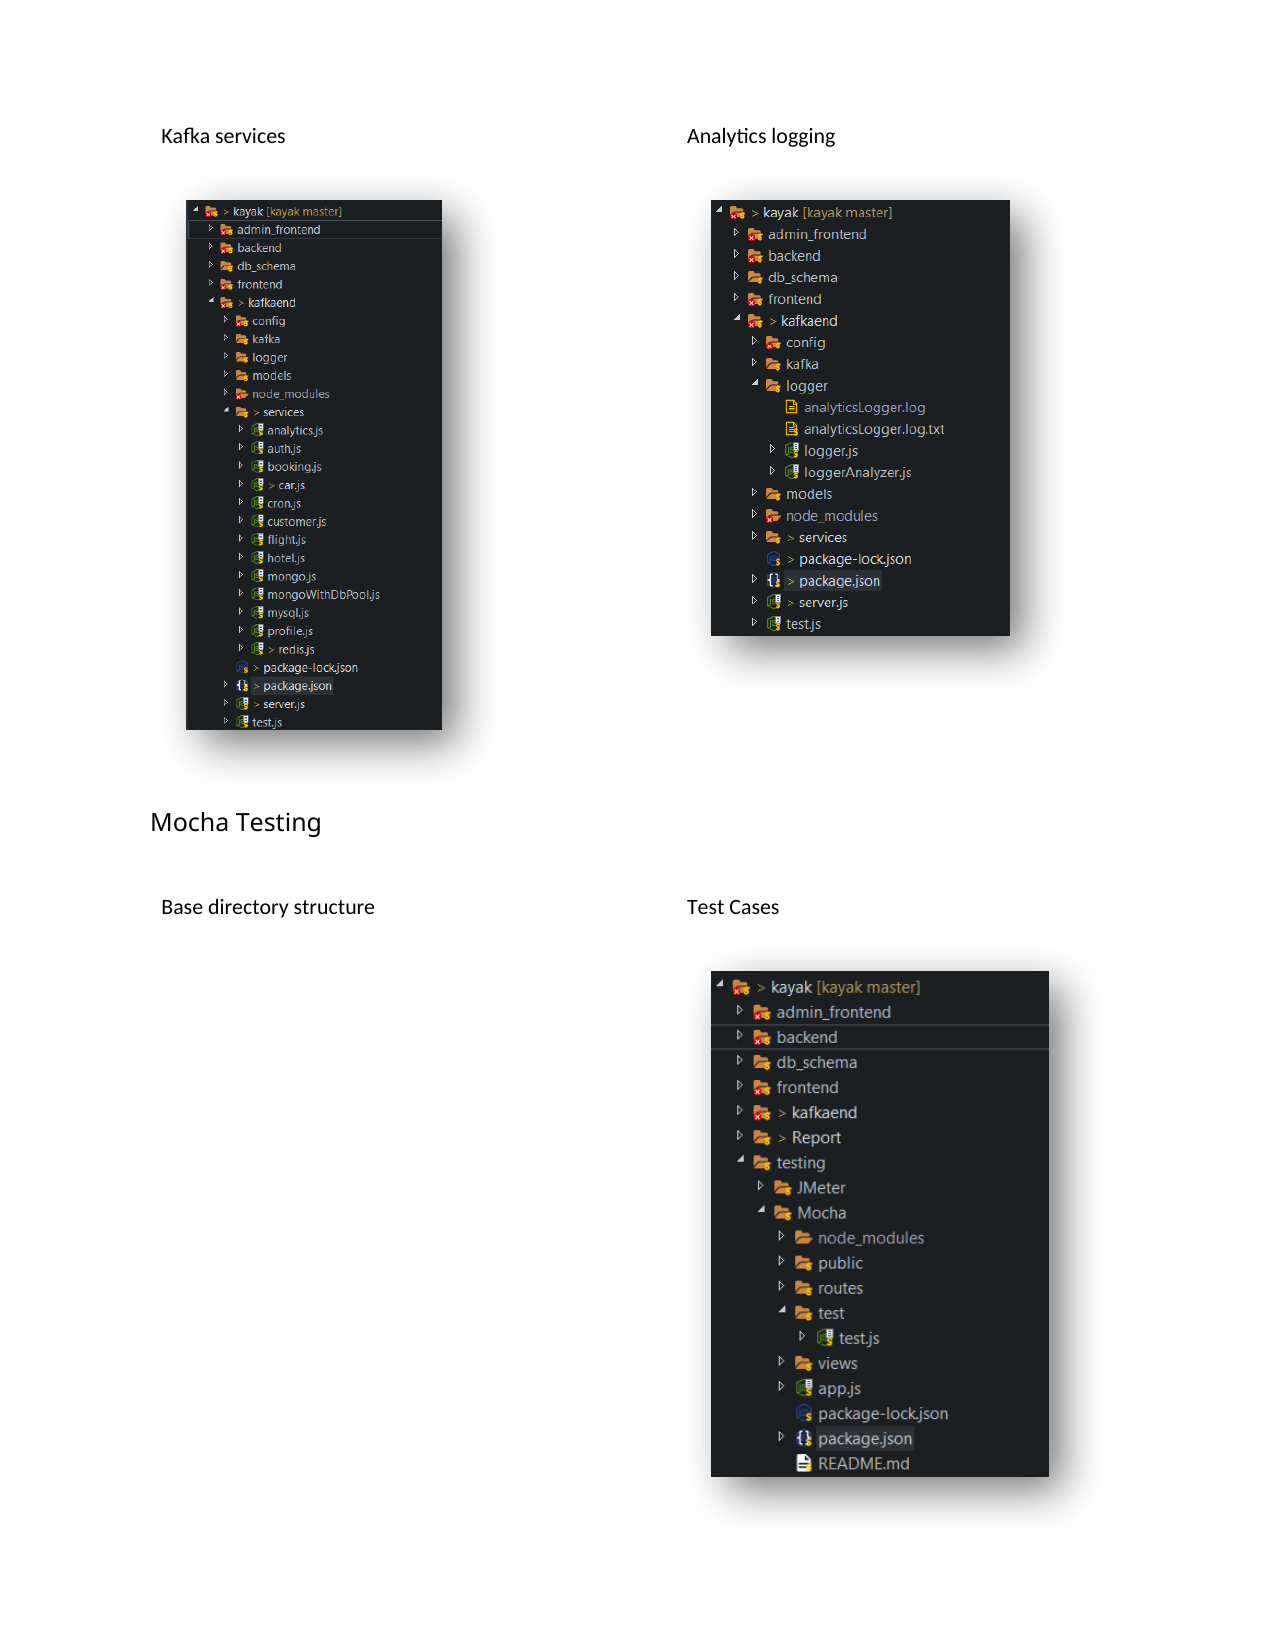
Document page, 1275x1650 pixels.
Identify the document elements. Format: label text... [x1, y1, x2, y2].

table_cell Kafka services [150, 122, 676, 788]
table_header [150, 893, 676, 1537]
table_cell Analytics logging [676, 122, 1124, 788]
table_header Test Cases [676, 893, 1124, 1537]
picture [711, 200, 1010, 636]
picture [711, 971, 1049, 1477]
subtitle Mocha Testing [150, 804, 1125, 839]
picture [186, 200, 442, 730]
